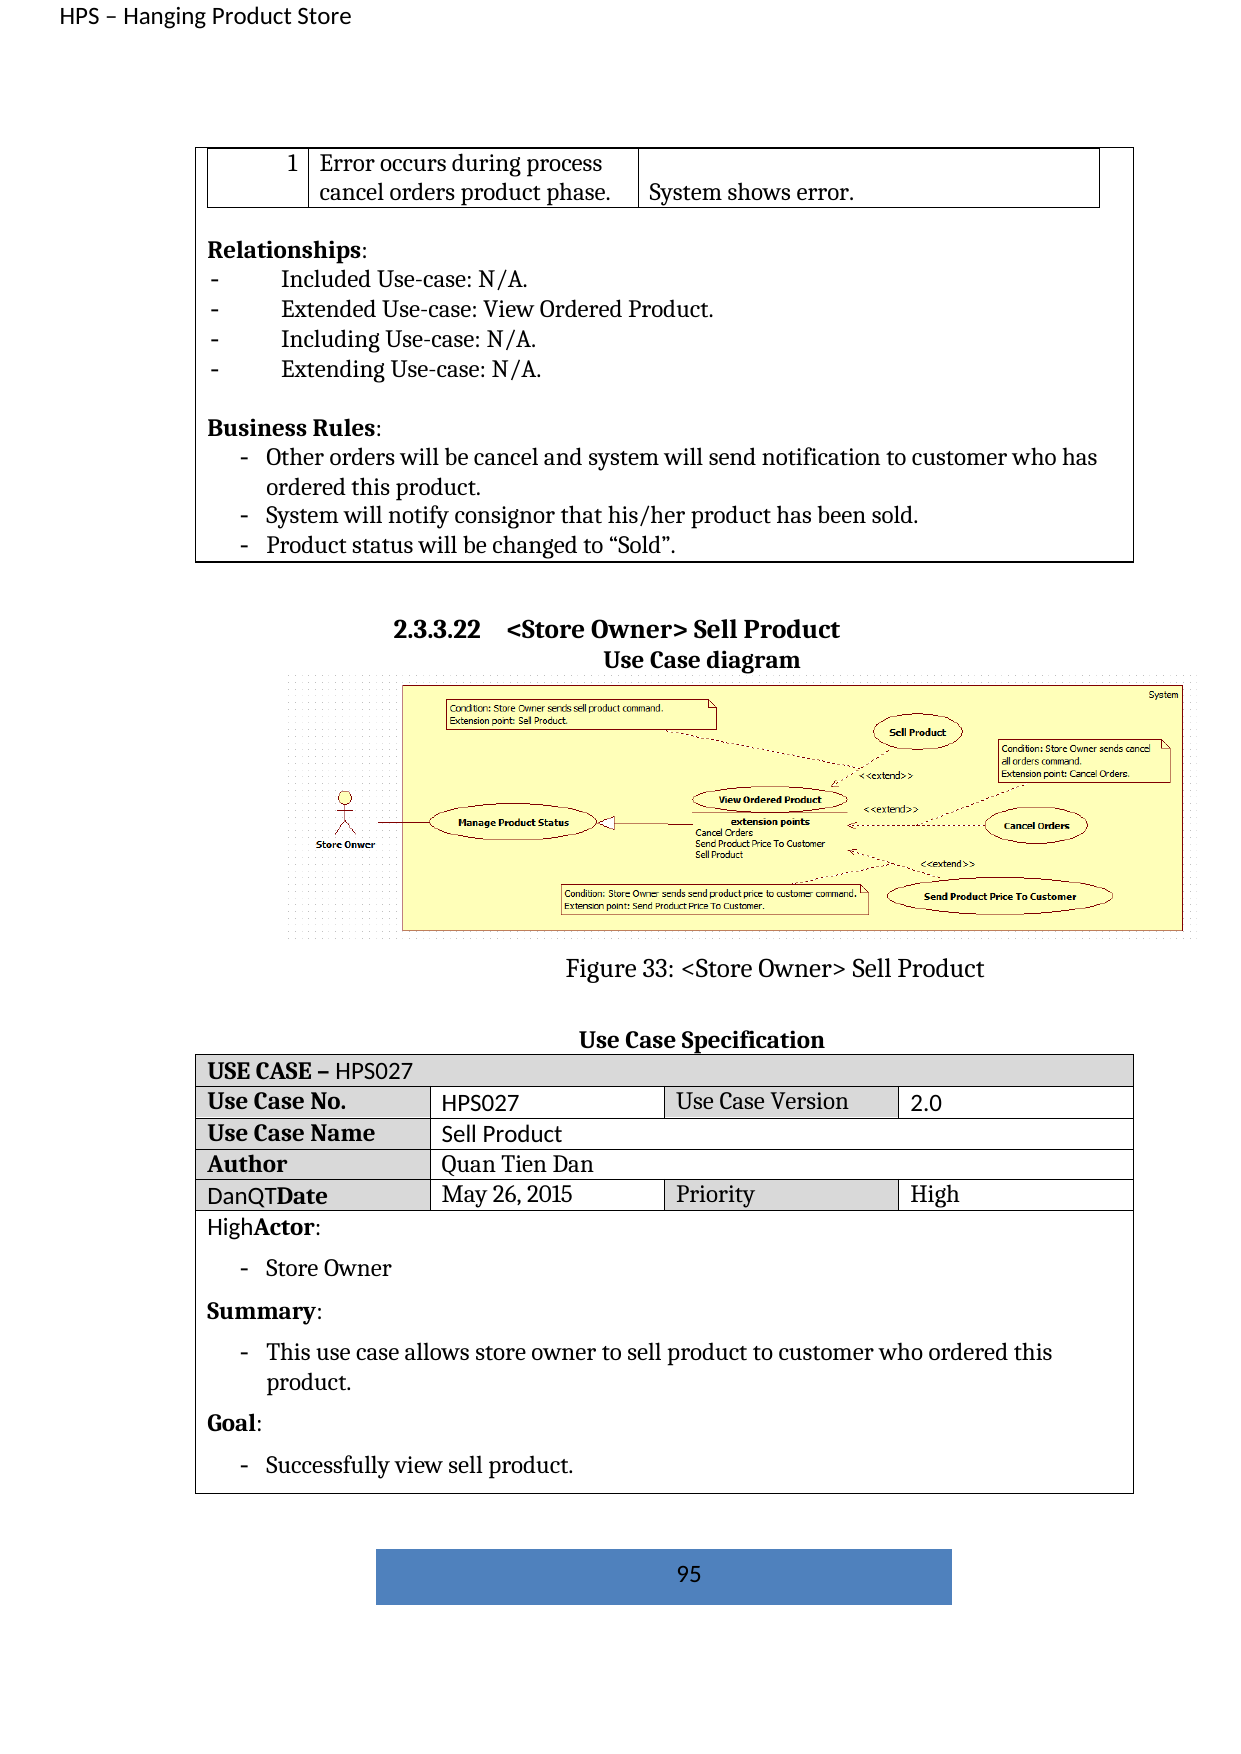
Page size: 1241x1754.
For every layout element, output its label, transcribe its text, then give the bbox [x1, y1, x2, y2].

table_cell Use Case Version [665, 1087, 898, 1117]
list Use Case diagram [282, 646, 1122, 674]
table_cell Author [196, 1150, 430, 1179]
list Use Case Specification [282, 1026, 1122, 1054]
table_header USE CASE – [196, 1055, 1133, 1086]
table_cell Use Case Name [196, 1119, 430, 1149]
table_cell Date [196, 1180, 430, 1210]
table_cell Use Case No. [196, 1087, 430, 1117]
picture [282, 674, 1197, 941]
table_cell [196, 148, 1133, 561]
table_cell Priority [665, 1180, 898, 1210]
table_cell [196, 1211, 1133, 1493]
subtitle <Store Owner> Sell Product [393, 614, 1122, 646]
text Figure 33: <Store Owner> Sell Product [428, 953, 1122, 984]
